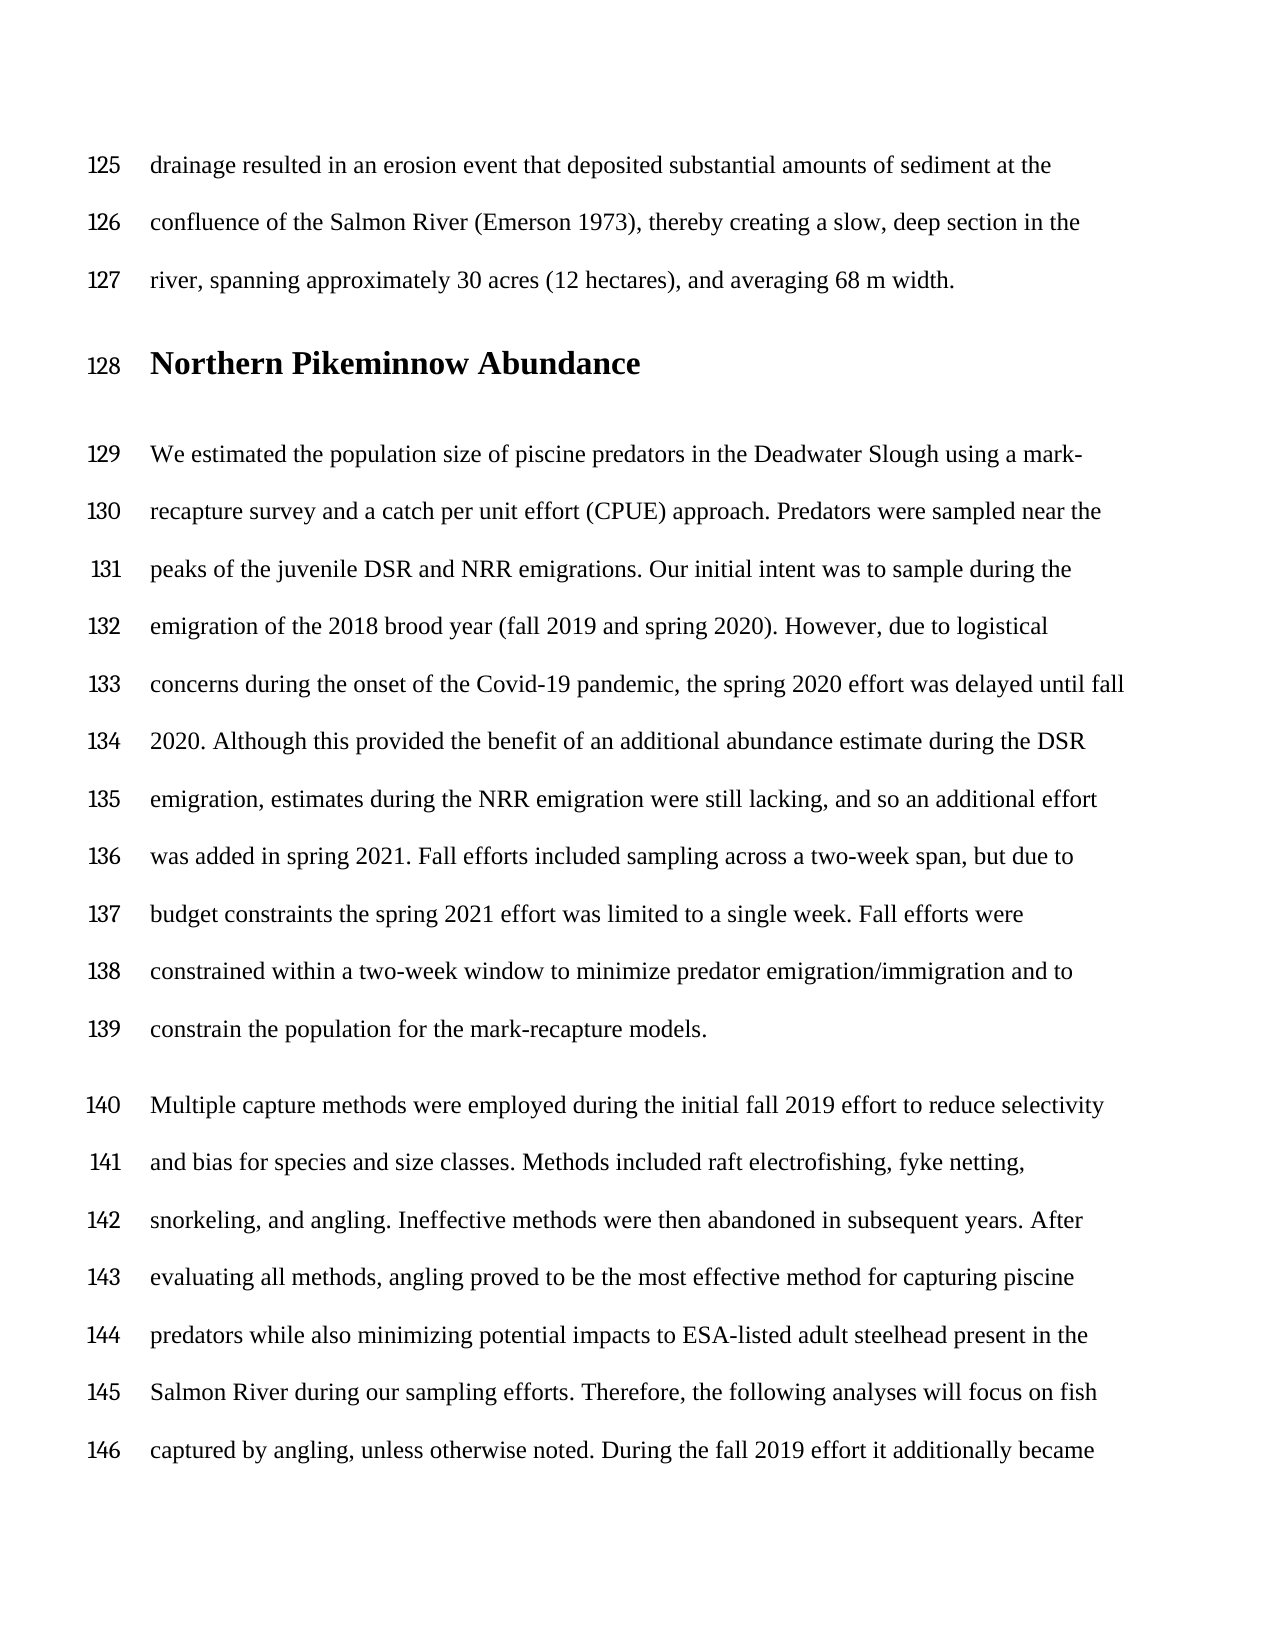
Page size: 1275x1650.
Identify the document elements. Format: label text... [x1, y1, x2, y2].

text We estimated the population size of piscine predators in the Deadwater Slough using a mark-recapture survey and a catch per unit effort (CPUE) approach. Predators were sampled near the peaks of the juvenile DSR and NRR emigrations. Our initial intent was to sample during the emigration of the 2018 brood year (fall 2019 and spring 2020). However, due to logistical concerns during the onset of the Covid-19 pandemic, the spring 2020 effort was delayed until fall 2020. Although this provided the benefit of an additional abundance estimate during the DSR emigration, estimates during the NRR emigration were still lacking, and so an additional effort was added in spring 2021. Fall efforts included sampling across a two-week span, but due to budget constraints the spring 2021 effort was limited to a single week. Fall efforts were constrained within a two-week window to minimize predator emigration/immigration and to constrain the population for the mark-recapture models. [150, 439, 1125, 1042]
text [150, 150, 1125, 294]
subtitle Northern Pikeminnow Abundance [150, 343, 1125, 382]
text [150, 1090, 1125, 1464]
